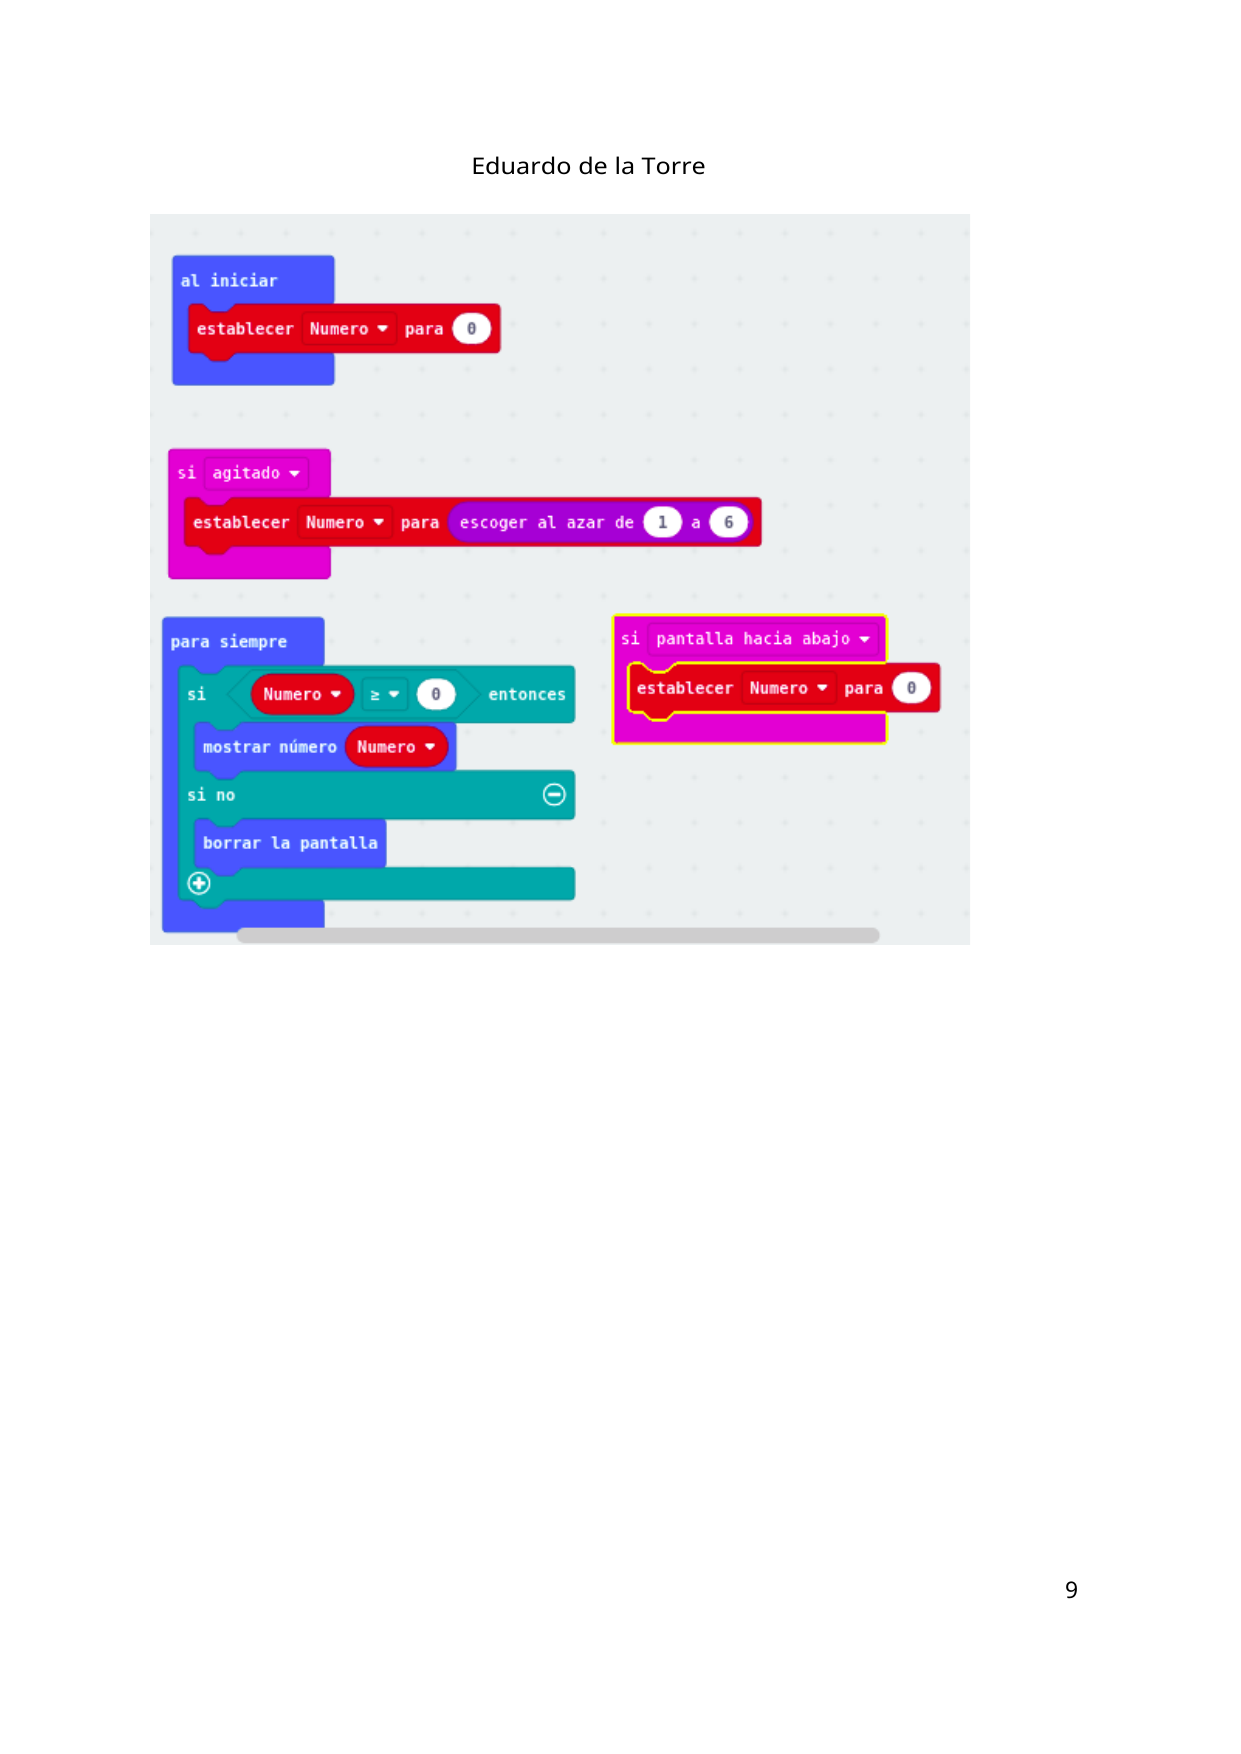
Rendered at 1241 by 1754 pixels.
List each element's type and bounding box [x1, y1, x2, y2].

picture [150, 214, 971, 945]
